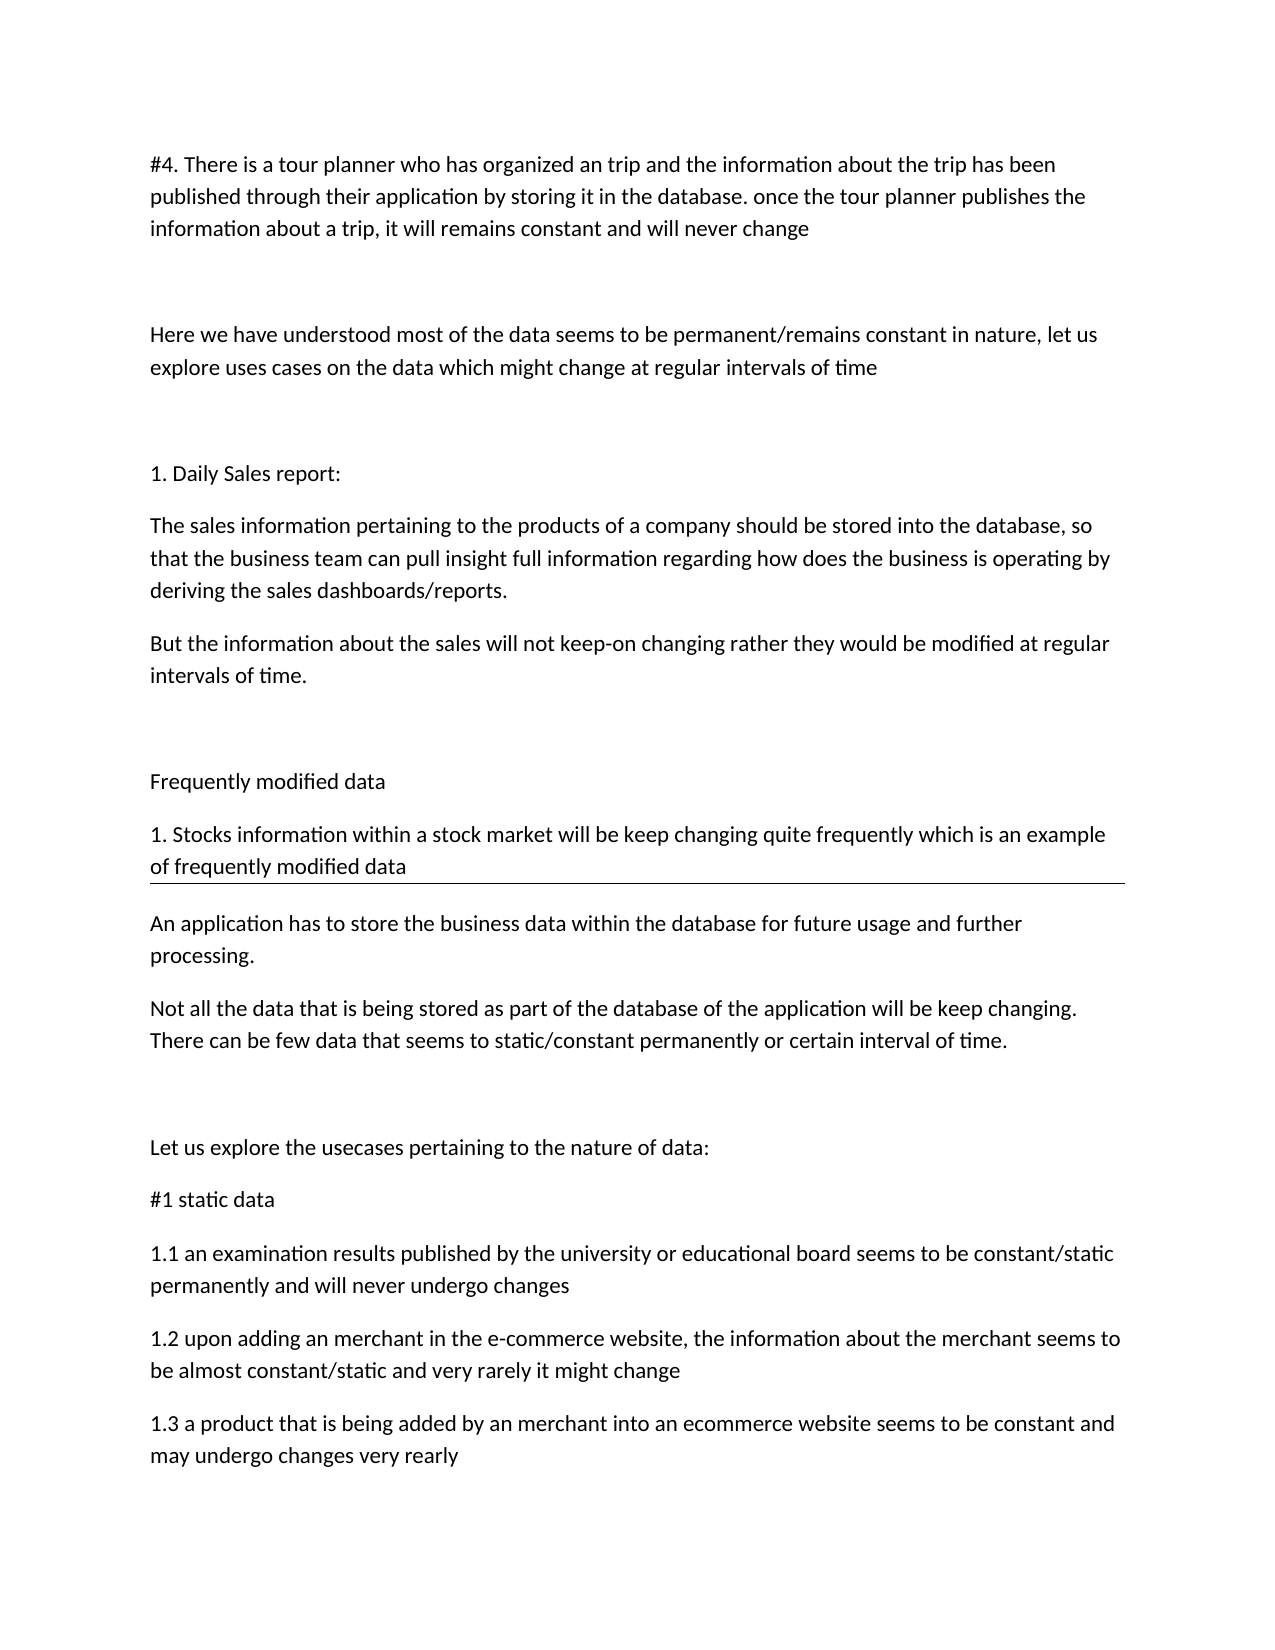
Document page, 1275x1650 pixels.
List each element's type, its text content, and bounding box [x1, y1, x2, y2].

text 1.2 upon adding an merchant in the e-commerce website, the information about the merchant seems to be almost constant/static and very rarely it might change [150, 1324, 1125, 1384]
text The sales information pertaining to the products of a company should be stored into the database, so that the business team can pull insight full information regarding how does the business is operating by deriving the sales dashboards/reports. [150, 512, 1125, 604]
text Not all the data that is being stored as part of the database of the application will be keep changing. There can be few data that seems to static/constant permanently or certain interval of time. [150, 994, 1125, 1054]
text 1.3 a product that is being added by an merchant into an ecommerce website seems to be constant and may undergo changes very rearly [150, 1409, 1125, 1469]
text Frequently modified data [150, 767, 1125, 795]
text #4. There is a tour planner who has organized an trip and the information about the trip has been published through their application by storing it in the database. once the tour planner publishes the information about a trip, it will remains constant and will never change [150, 150, 1125, 242]
text 1. Stocks information within a stock market will be keep changing quite frequently which is an example of frequently modified data [150, 820, 1125, 883]
text An application has to store the business data within the database for future usage and further processing. [150, 909, 1125, 969]
text Let us explore the usecases pertaining to the nature of data: [150, 1133, 1125, 1161]
text Here we have understood most of the data seems to be permanent/remains constant in nature, let us explore uses cases on the data which might change at regular intervals of time [150, 320, 1125, 381]
text #1 static data [150, 1186, 1125, 1214]
text 1. Daily Sales report: [150, 459, 1125, 487]
text 1.1 an examination results published by the university or educational board seems to be constant/static permanently and will never undergo changes [150, 1239, 1125, 1299]
text But the information about the sales will not keep-on changing rather they would be modified at regular intervals of time. [150, 629, 1125, 689]
